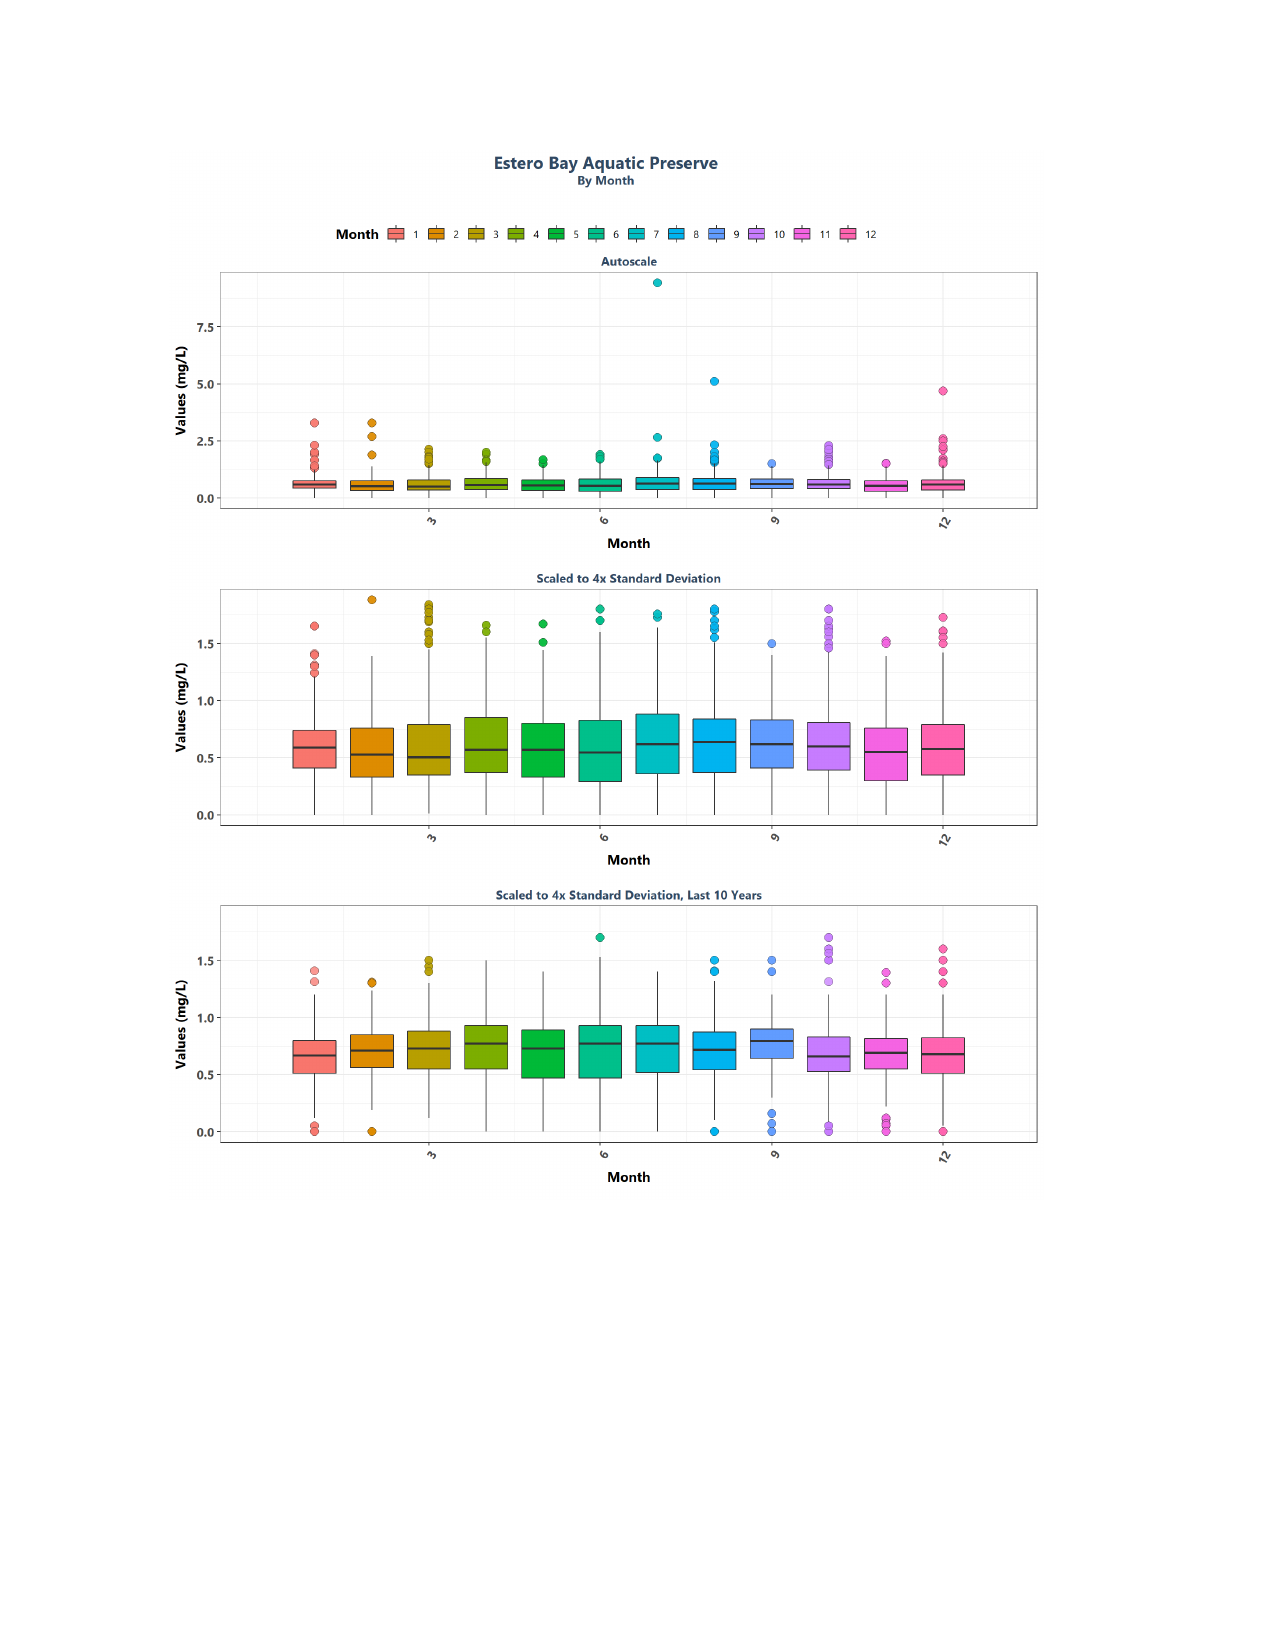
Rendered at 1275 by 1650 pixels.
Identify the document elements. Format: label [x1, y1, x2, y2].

picture [168, 150, 1044, 1200]
